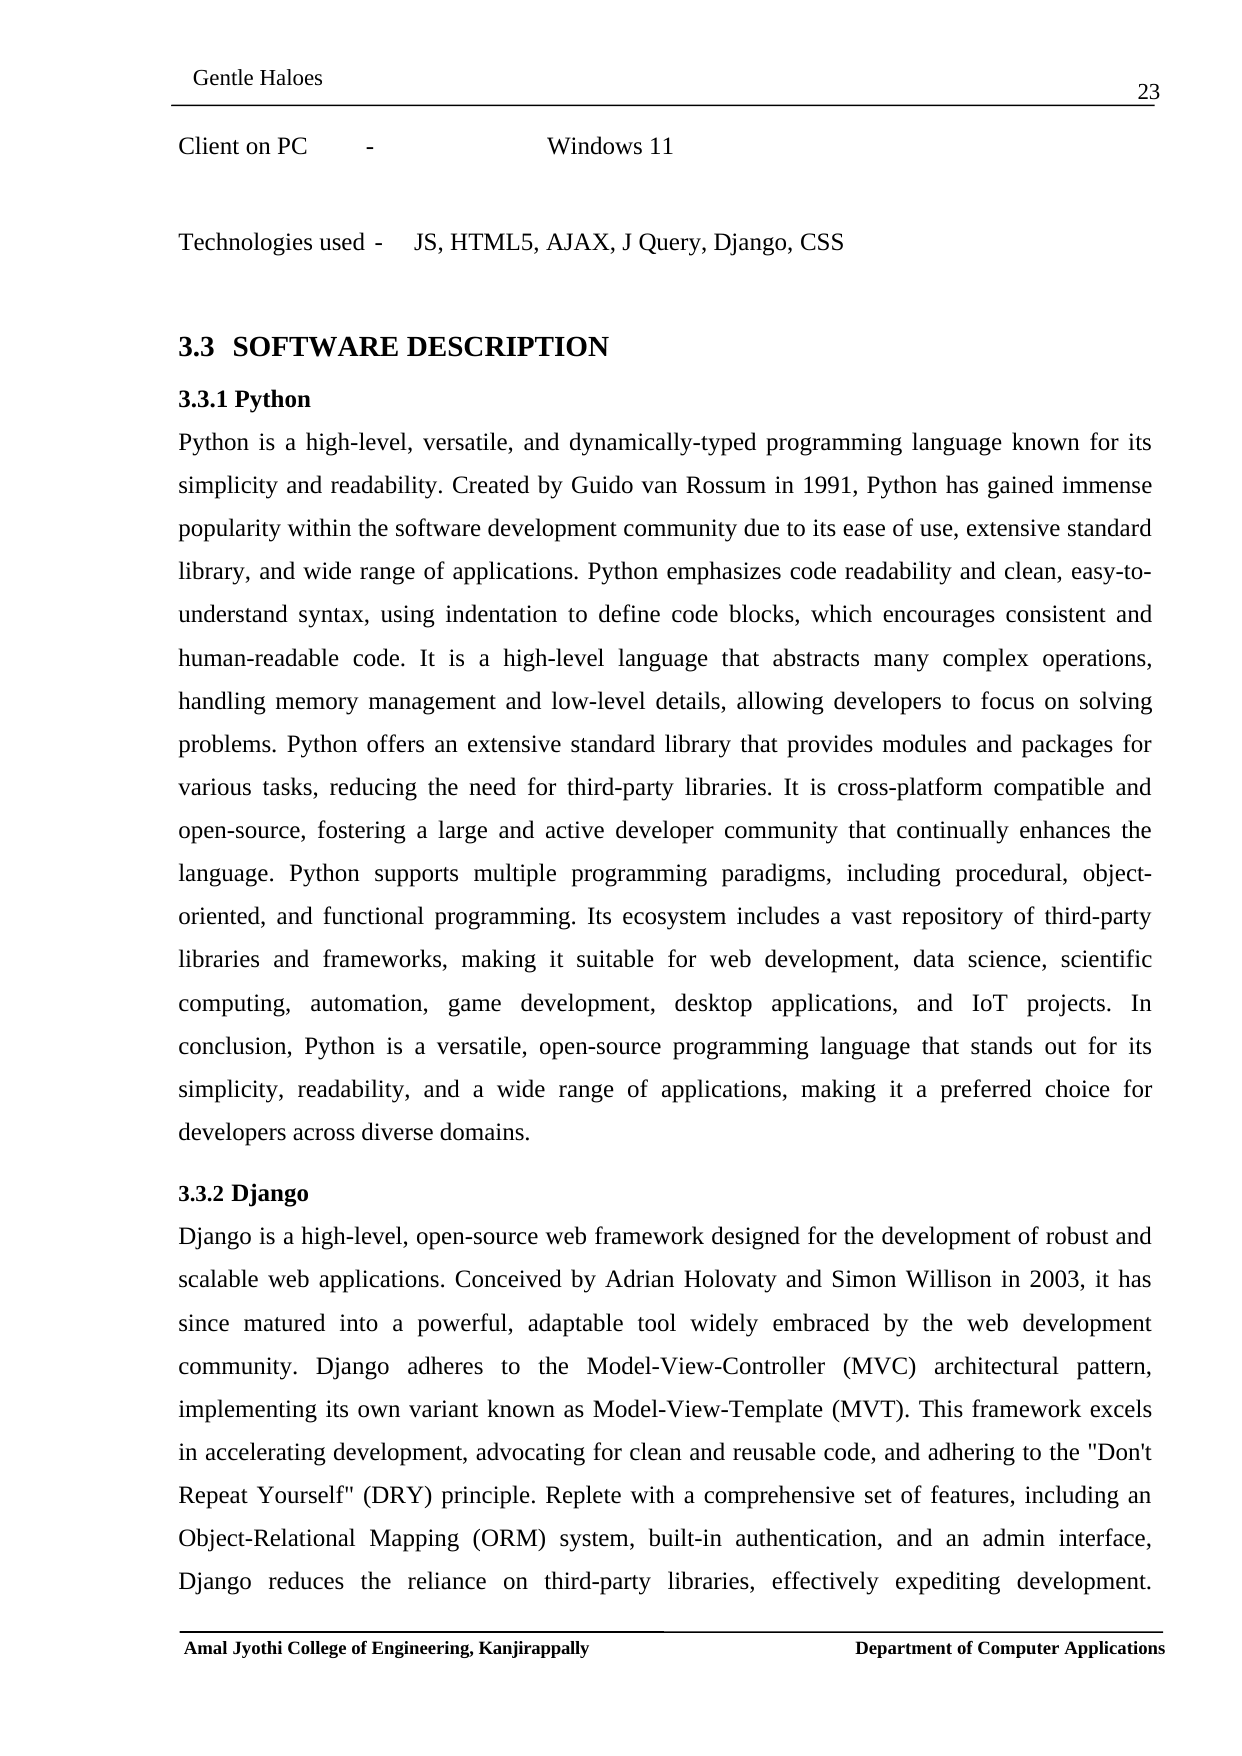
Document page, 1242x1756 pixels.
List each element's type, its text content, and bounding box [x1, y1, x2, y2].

subtitle SOFTWARE DESCRIPTION [178, 329, 1153, 363]
text Client on PC - Windows 11 [178, 131, 1153, 160]
subtitle Django [178, 1178, 1017, 1207]
text Technologies used - JS, HTML5, AJAX, J Query, Django, CSS [178, 227, 1153, 255]
subtitle Python [178, 384, 1017, 413]
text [178, 1221, 1153, 1595]
text Python is a high-level, versatile, and dynamically-typed programming language known for its simplicity and readability. Created by Guido van Rossum in 1991, Python has gained immense popularity within the software development community due to its ease of use, extensive standard library, and wide range of applications. Python emphasizes code readability and clean, easy-to-understand syntax, using indentation to define code blocks, which encourages consistent and human-readable code. It is a high-level language that abstracts many complex operations, handling memory management and low-level details, allowing developers to focus on solving problems. Python offers an extensive standard library that provides modules and packages for various tasks, reducing the need for third-party libraries. It is cross-platform compatible and open-source, fostering a large and active developer community that continually enhances the language. Python supports multiple programming paradigms, including procedural, object-oriented, and functional programming. Its ecosystem includes a vast repository of third-party libraries and frameworks, making it suitable for web development, data science, scientific computing, automation, game development, desktop applications, and IoT projects. In conclusion, Python is a versatile, open-source programming language that stands out for its simplicity, readability, and a wide range of applications, making it a preferred choice for developers across diverse domains. [178, 427, 1153, 1146]
